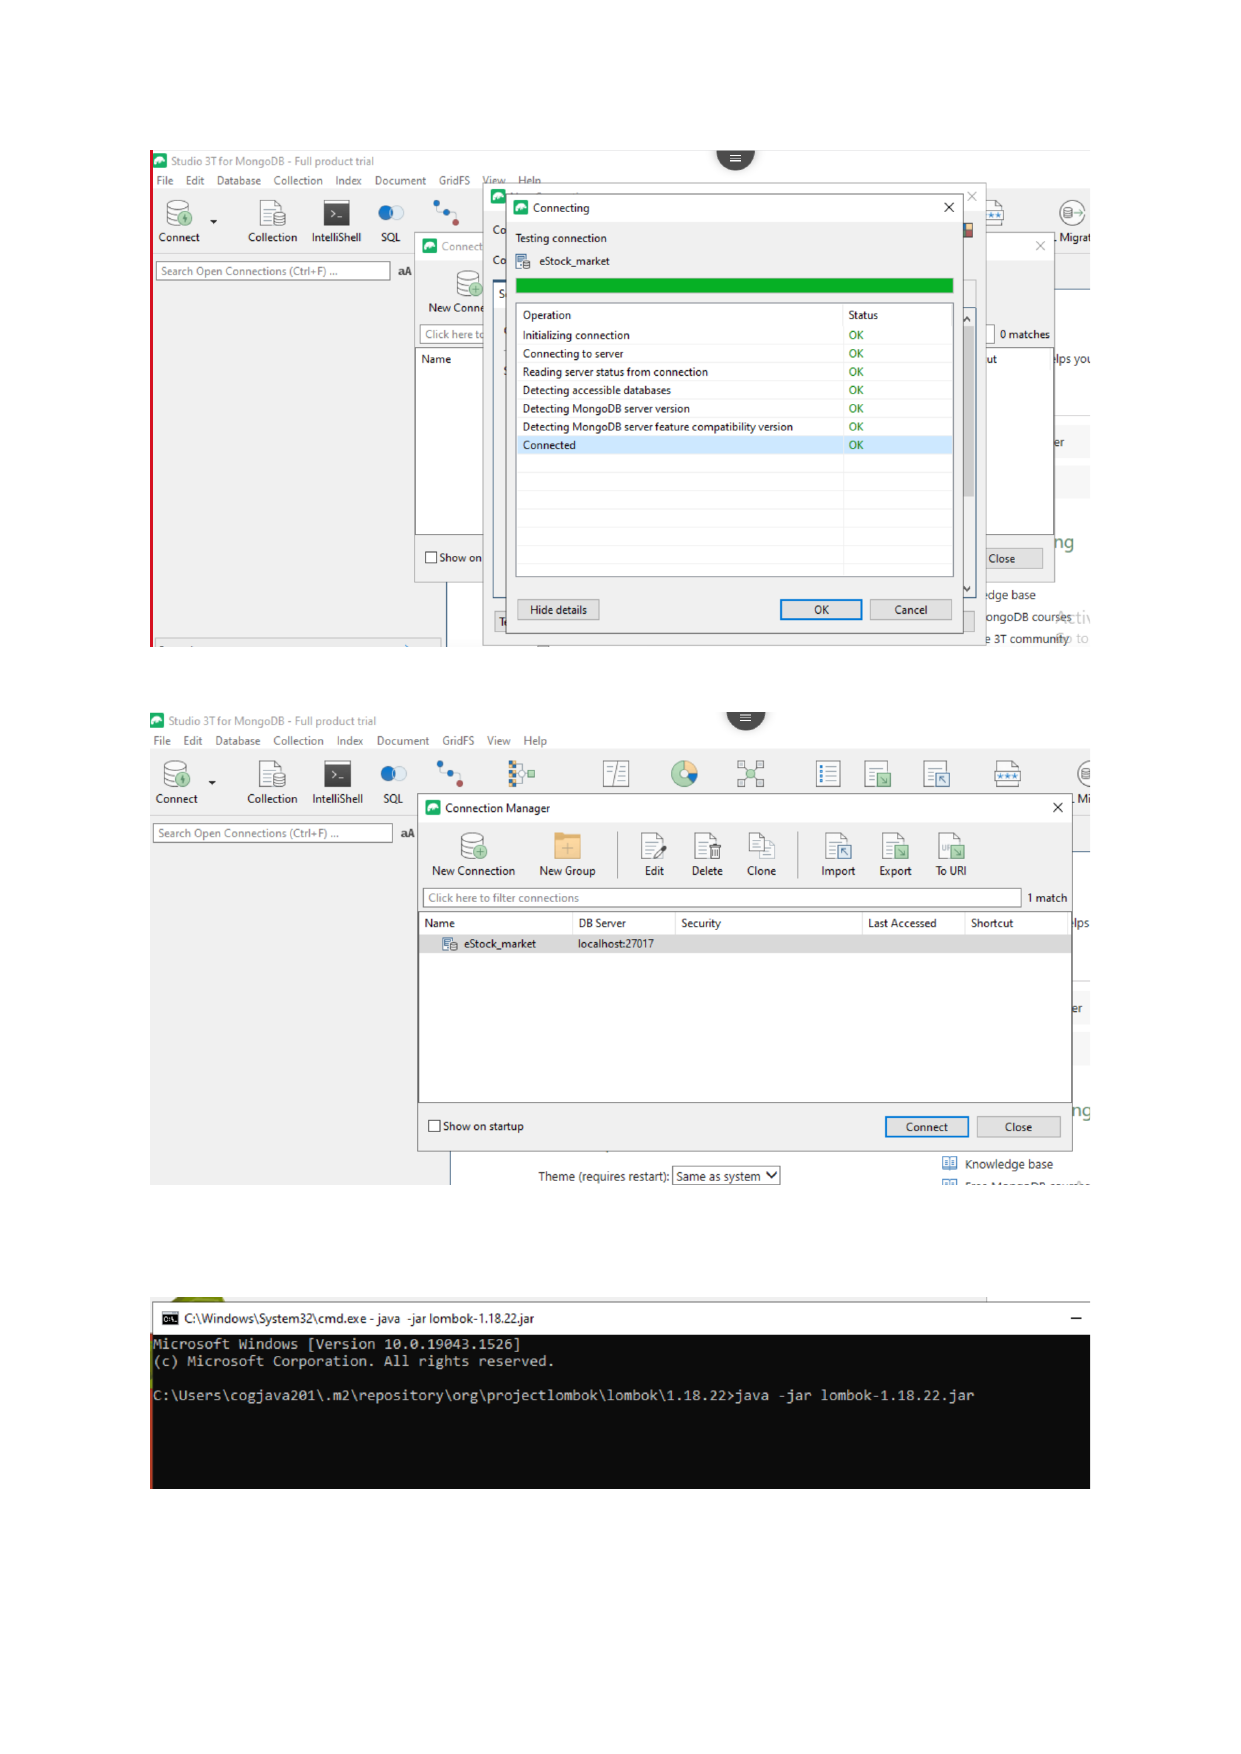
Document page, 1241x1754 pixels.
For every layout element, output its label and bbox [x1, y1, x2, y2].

picture [150, 1297, 1091, 1489]
picture [150, 712, 1091, 1185]
picture [150, 150, 1091, 647]
